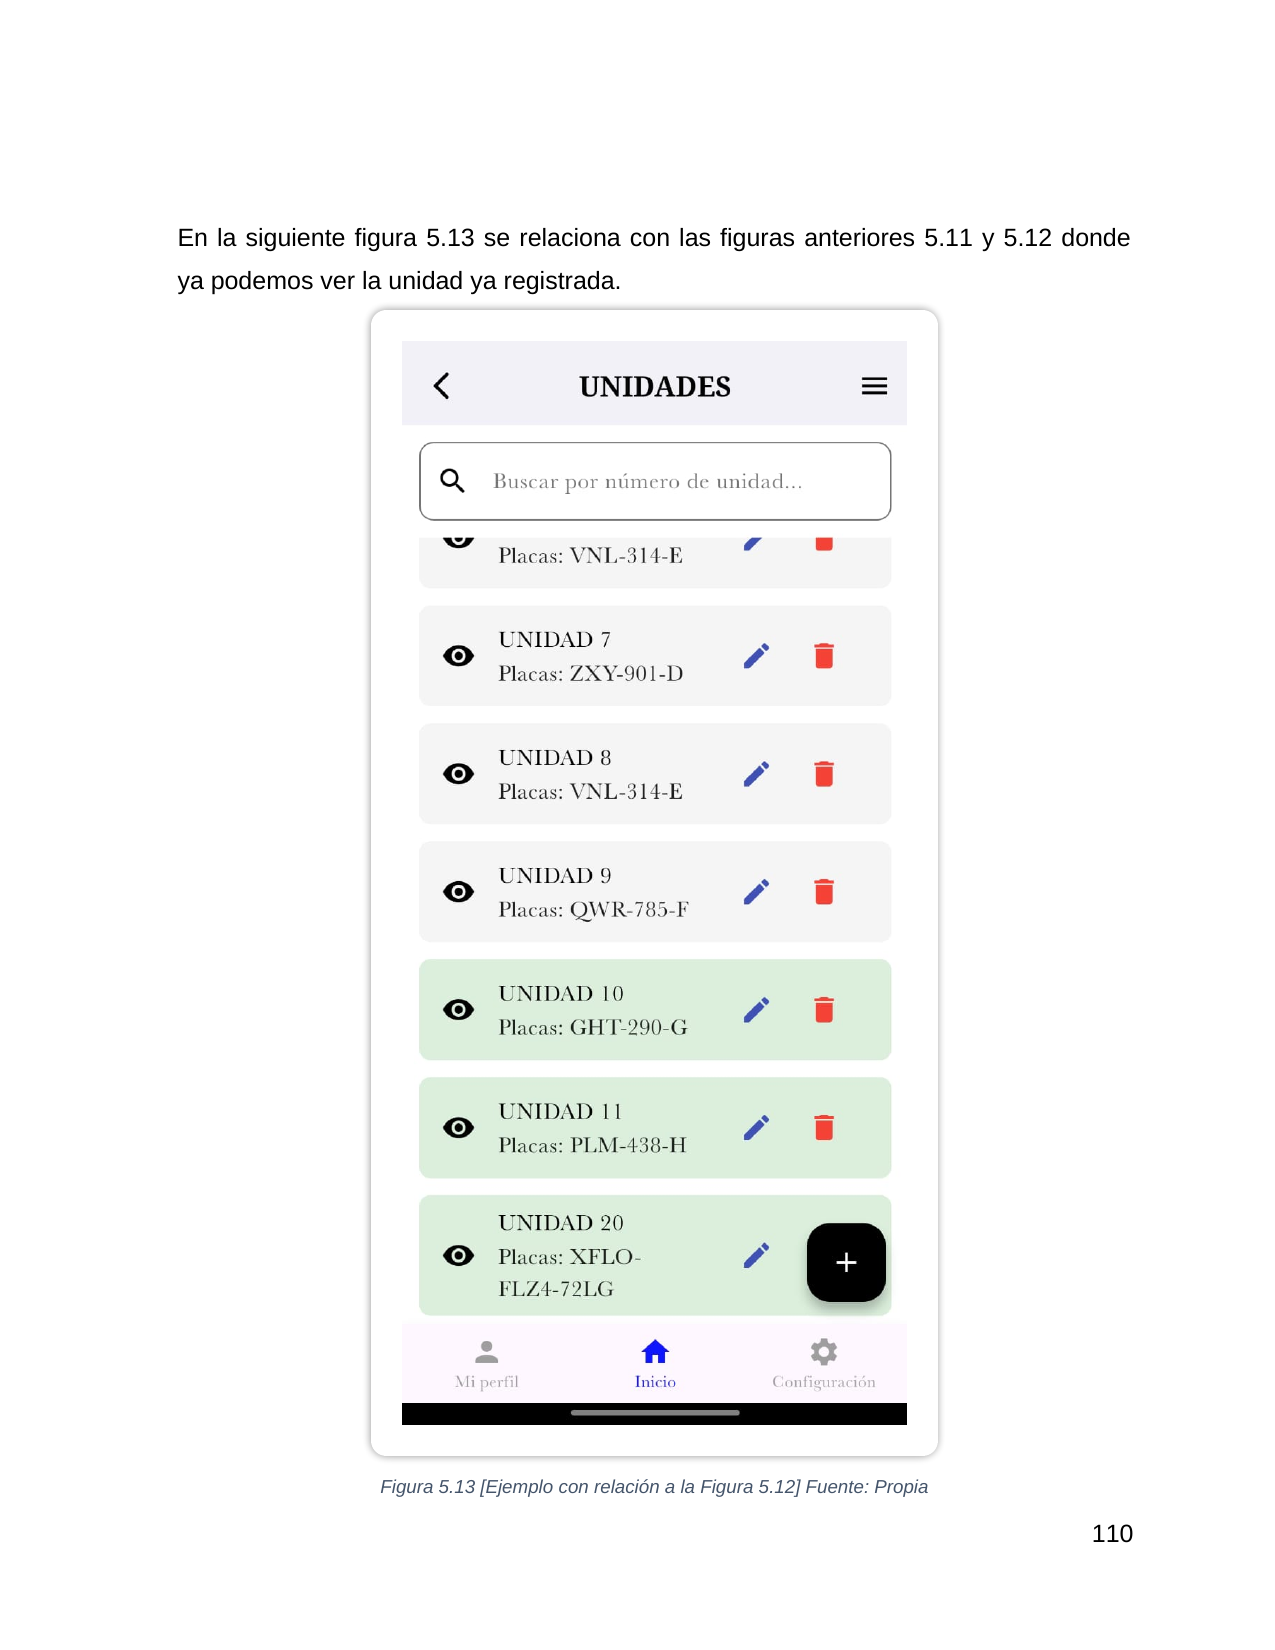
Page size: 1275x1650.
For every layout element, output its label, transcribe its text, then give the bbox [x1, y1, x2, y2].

text En la siguiente figura 5.13 se relaciona con las figuras anteriores 5.11 y 5.12 donde ya podemos ver la unidad ya registrada. [177, 222, 1133, 294]
text Figura 5.13 [Ejemplo con relación a la Figura 5.12] Fuente: Propia [177, 1475, 1133, 1497]
picture [402, 341, 907, 1425]
